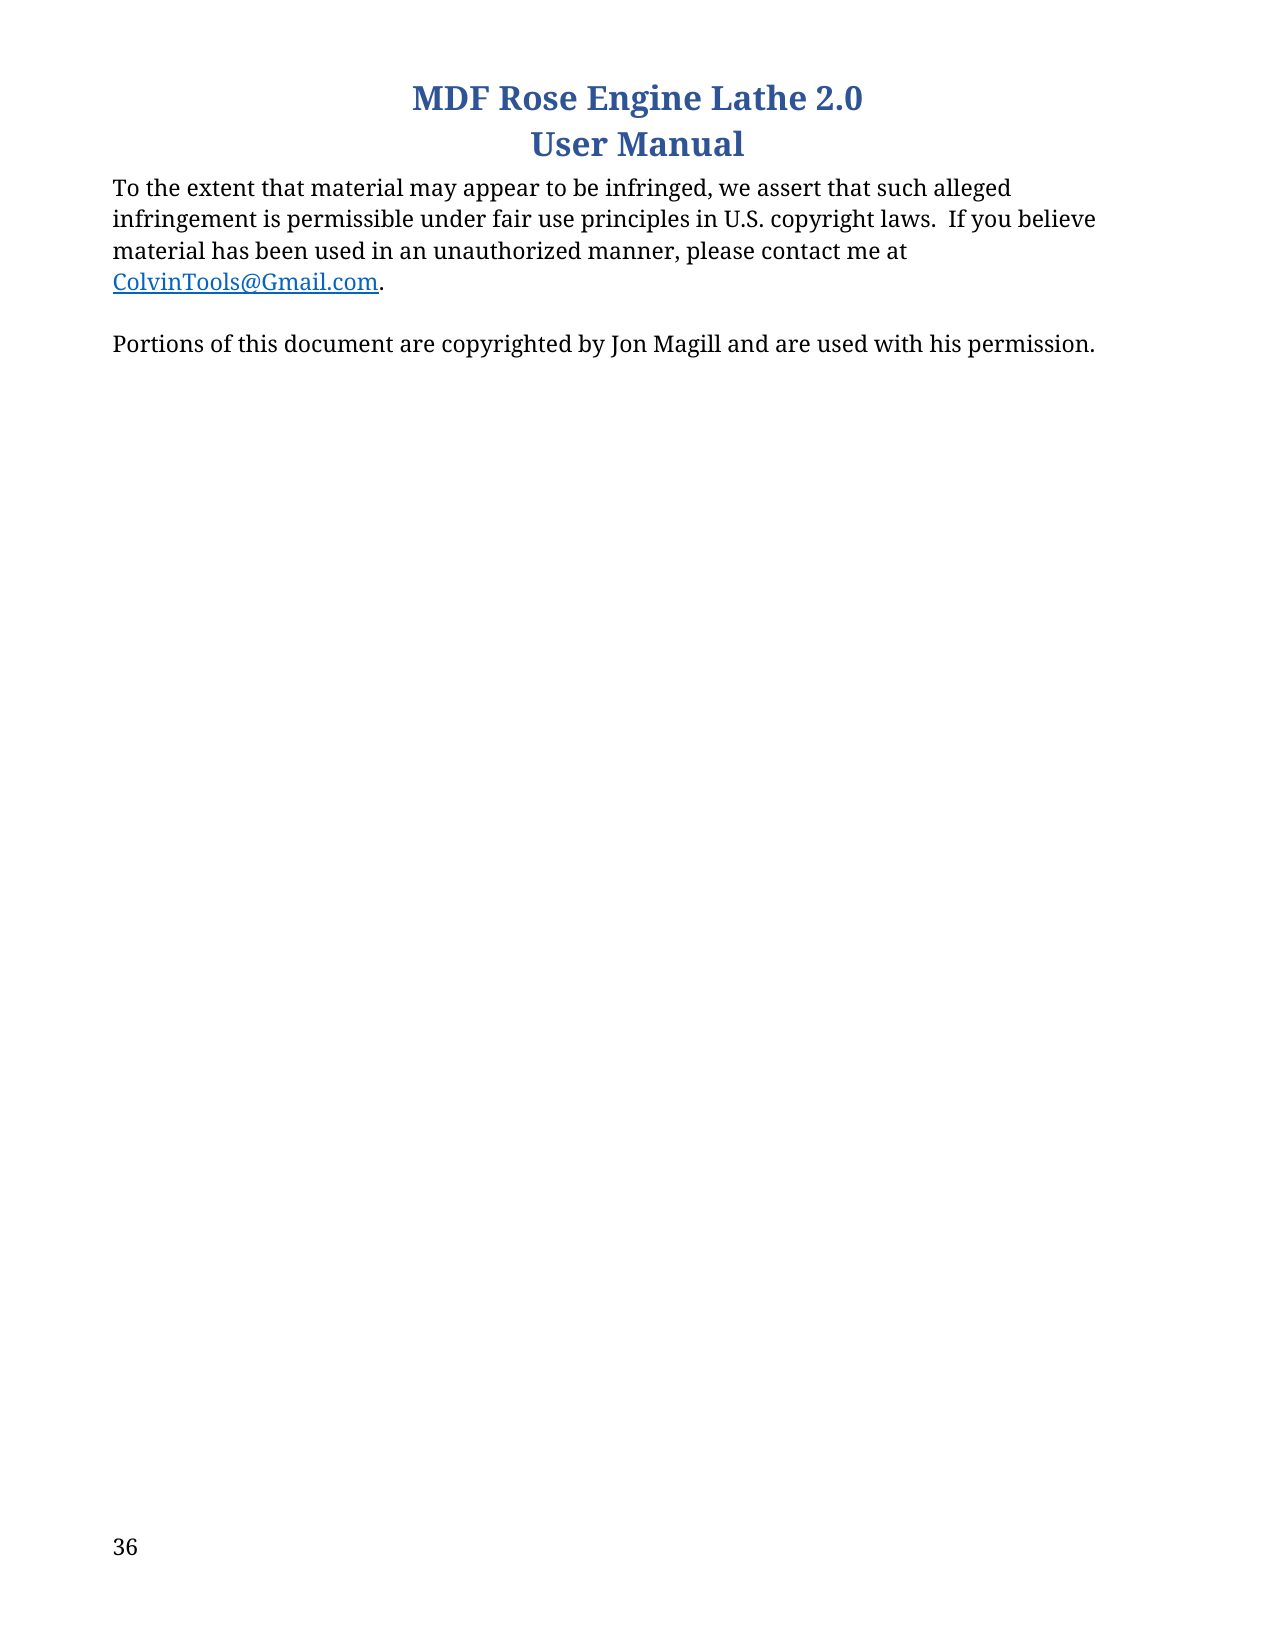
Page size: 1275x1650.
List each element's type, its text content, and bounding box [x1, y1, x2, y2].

text Portions of this document are copyrighted by Jon Magill and are used with his permission. [112, 328, 1162, 360]
text To the extent that material may appear to be infringed, we assert that such alleged infringement is permissible under fair use principles in U.S. copyright laws. If you believe material has been used in an unauthorized manner, please contact me at ColvinTools@Gmail.com. [112, 172, 1162, 297]
